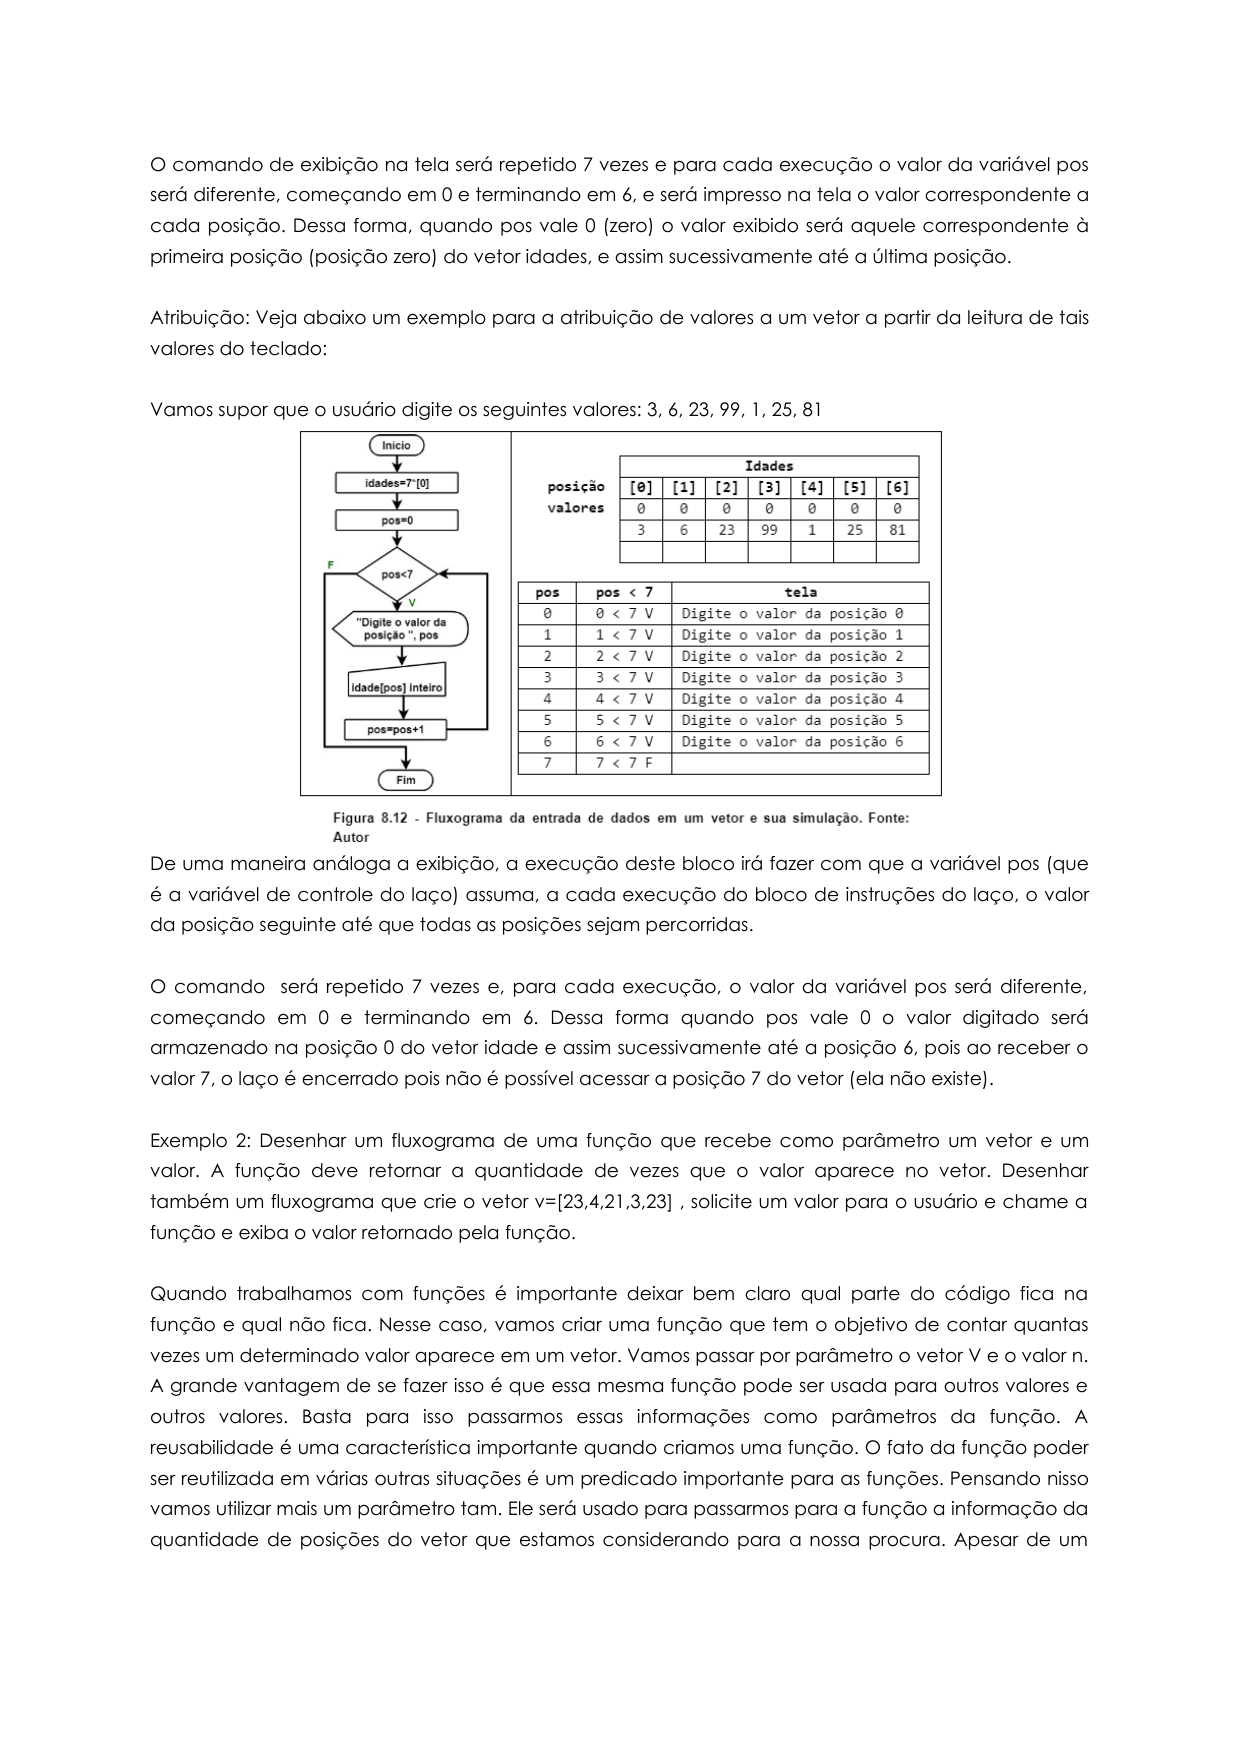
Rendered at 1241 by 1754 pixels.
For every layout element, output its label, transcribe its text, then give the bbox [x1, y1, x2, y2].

text Atribuição: Veja abaixo um exemplo para a atribuição de valores a um vetor a partir da leitura de tais valores do teclado: [150, 304, 1090, 361]
picture [295, 426, 945, 846]
text Vamos supor que o usuário digite os seguintes valores: 3, 6, 23, 99, 1, 25, 81 [150, 396, 1090, 423]
text O comando de exibição na tela será repetido 7 vezes e para cada execução o valor da variável pos será diferente, começando em 0 e terminando em 6, e será impresso na tela o valor correspondente a cada posição. Dessa forma, quando pos vale 0 (zero) o valor exibido será aquele correspondente à primeira posição (posição zero) do vetor idades, e assim sucessivamente até a última posição. [150, 150, 1090, 269]
text O comando será repetido 7 vezes e, para cada execução, o valor da variável pos será diferente, começando em 0 e terminando em 6. Dessa forma quando pos vale 0 o valor digitado será armazenado na posição 0 do vetor idade e assim sucessivamente até a posição 6, pois ao receber o valor 7, o laço é encerrado pois não é possível acessar a posição 7 do vetor (ela não existe). [150, 972, 1090, 1091]
text De uma maneira análoga a exibição, a execução deste bloco irá fazer com que a variável pos (que é a variável de controle do laço) assuma, a cada execução do bloco de instruções do laço, o valor da posição seguinte até que todas as posições sejam percorridas. [150, 849, 1090, 938]
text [150, 1279, 1090, 1552]
text Exemplo 2: Desenhar um fluxograma de uma função que recebe como parâmetro um vetor e um valor. A função deve retornar a quantidade de vezes que o valor aparece no vetor. Desenhar também um fluxograma que crie o vetor v=[23,4,21,3,23] , solicite um valor para o usuário e chame a função e exiba o valor retornado pela função. [150, 1126, 1090, 1245]
